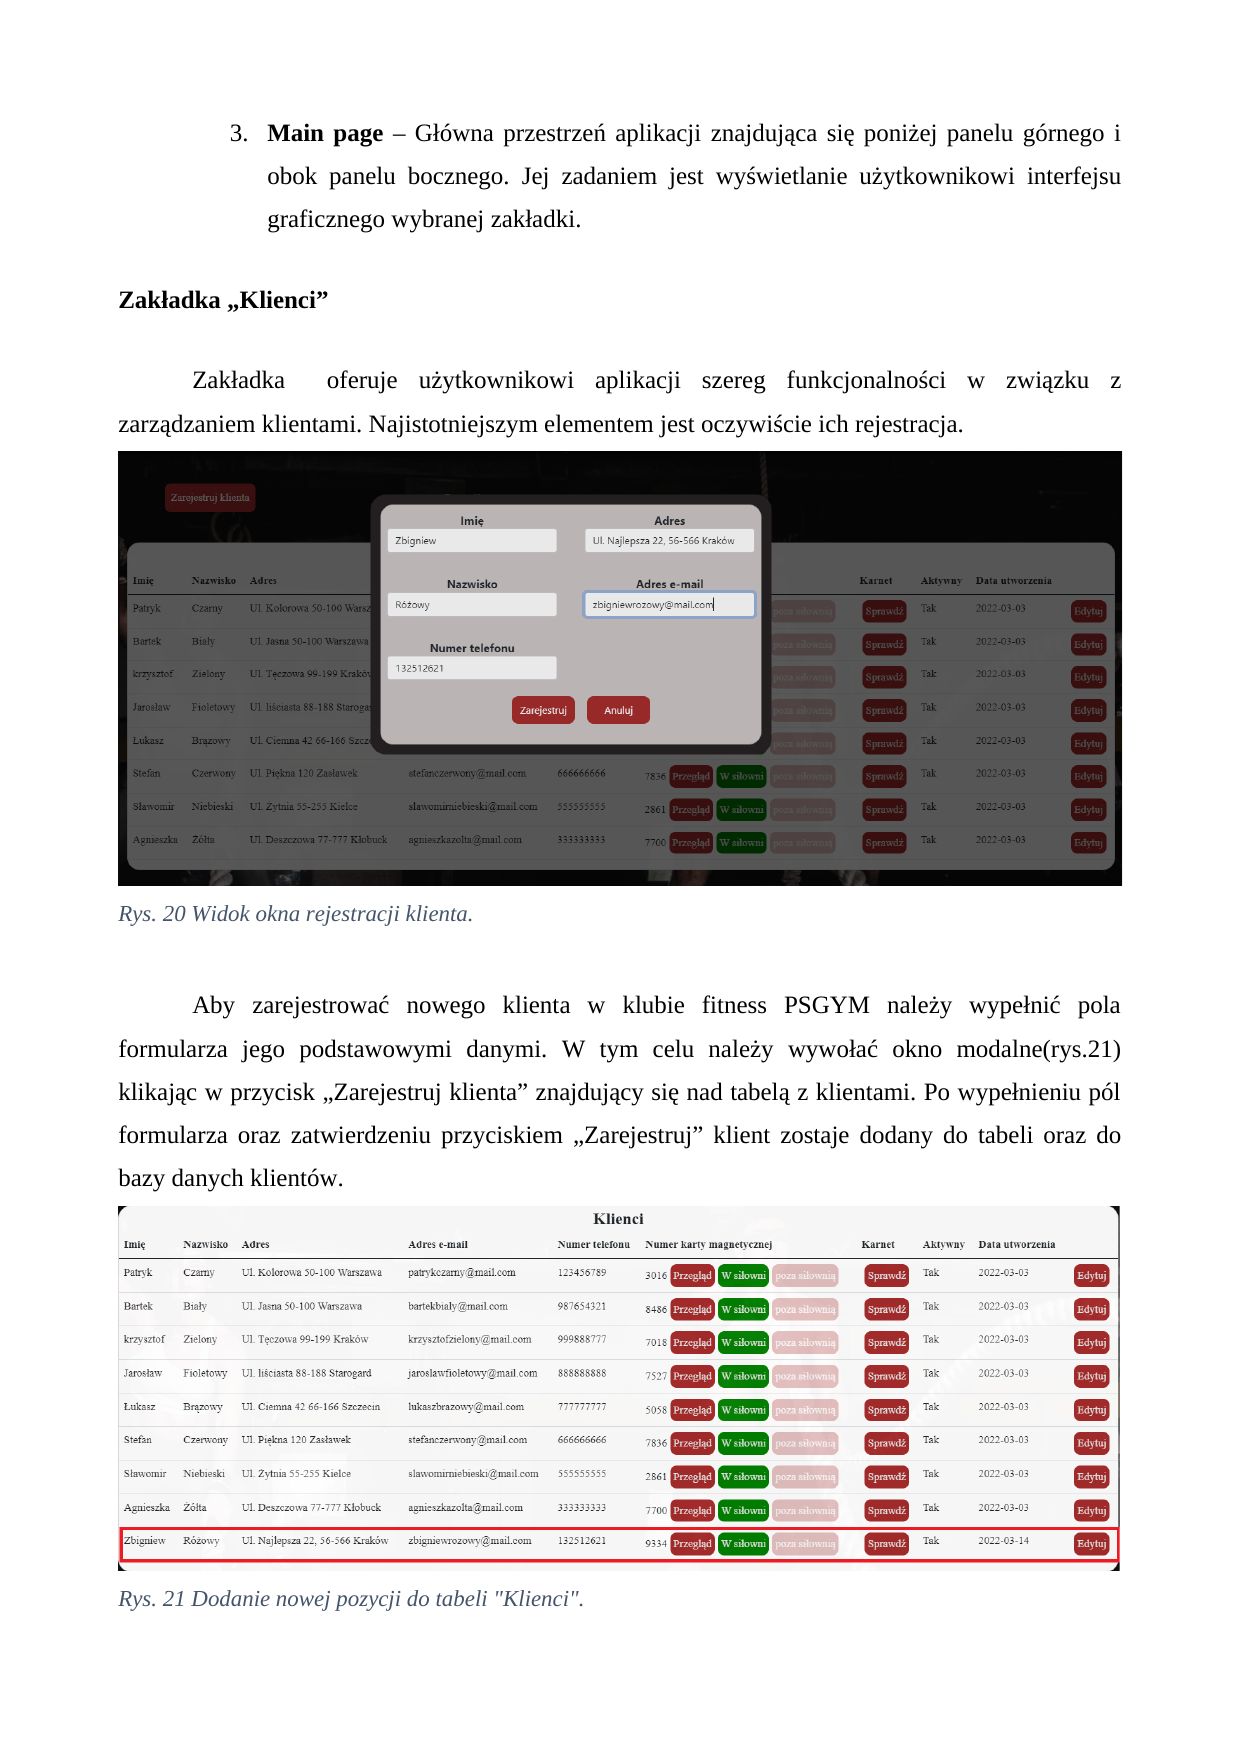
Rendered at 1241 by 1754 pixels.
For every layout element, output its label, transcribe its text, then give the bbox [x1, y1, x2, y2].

text Rys. 21 Dodanie nowej pozycji do tabeli "Klienci". [118, 1585, 1122, 1611]
picture [118, 451, 1123, 886]
text Zakładka oferuje użytkownikowi aplikacji szereg funkcjonalności w związku z zarządzaniem klientami. Najistotniejszym elementem jest oczywiście ich rejestracja. [118, 366, 1122, 437]
list Main page – Główna przestrzeń aplikacji znajdująca się poniżej panelu górnego i obok panelu bocznego. Jej zadaniem jest wyświetlanie użytkownikowi interfejsu graficznego wybranej zakładki. [229, 118, 1122, 233]
text Rys. 20 Widok okna rejestracji klienta. [118, 900, 1122, 927]
text Aby zarejestrować nowego klienta w klubie fitness PSGYM należy wypełnić pola formularza jego podstawowymi danymi. W tym celu należy wywołać okno modalne(rys.21) klikając w przycisk „Zarejestruj klienta” znajdujący się nad tabelą z klientami. Po wypełnieniu pól formularza oraz zatwierdzeniu przyciskiem „Zarejestruj” klient zostaje dodany do tabeli oraz do bazy danych klientów. [118, 991, 1122, 1192]
picture [118, 1206, 1120, 1571]
subtitle Zakładka „Klienci” [118, 285, 1122, 314]
